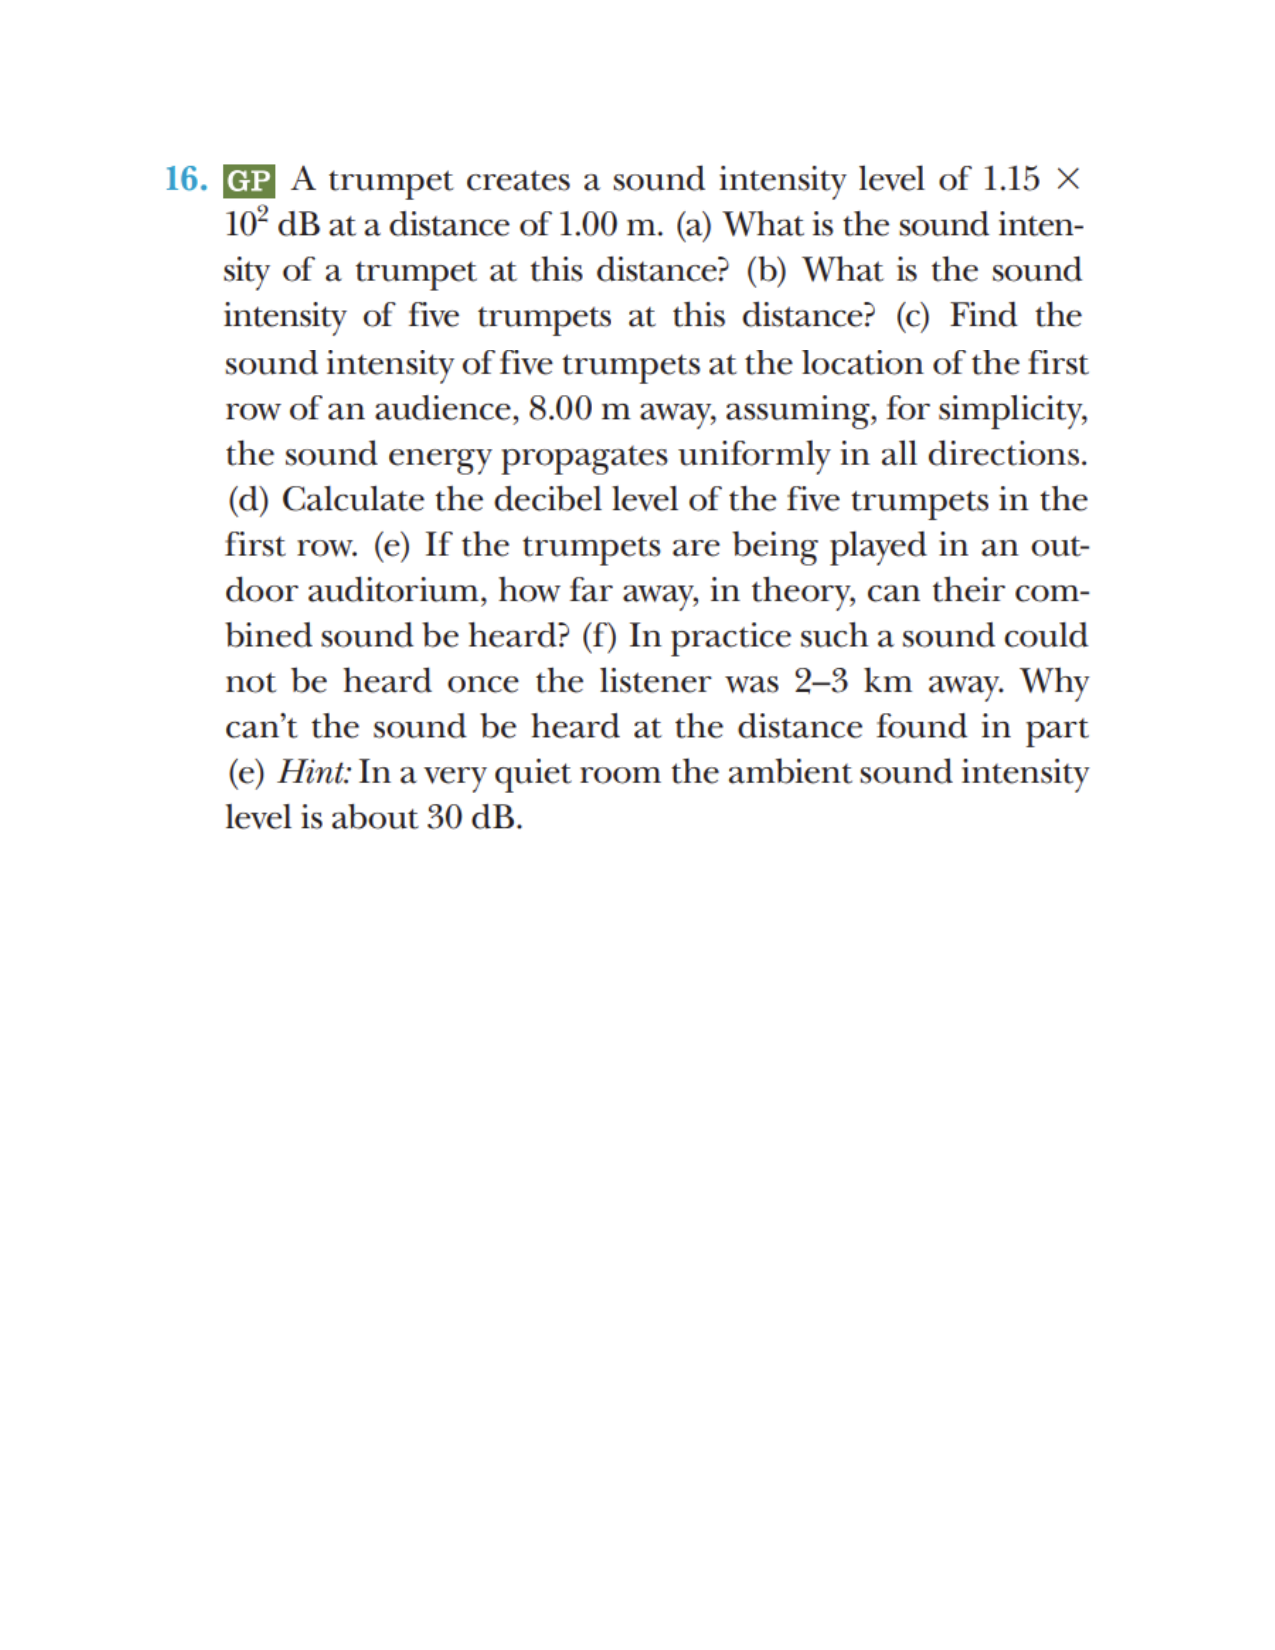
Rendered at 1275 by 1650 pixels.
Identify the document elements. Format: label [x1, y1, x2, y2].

picture [150, 350, 1125, 837]
picture [150, 150, 1125, 349]
